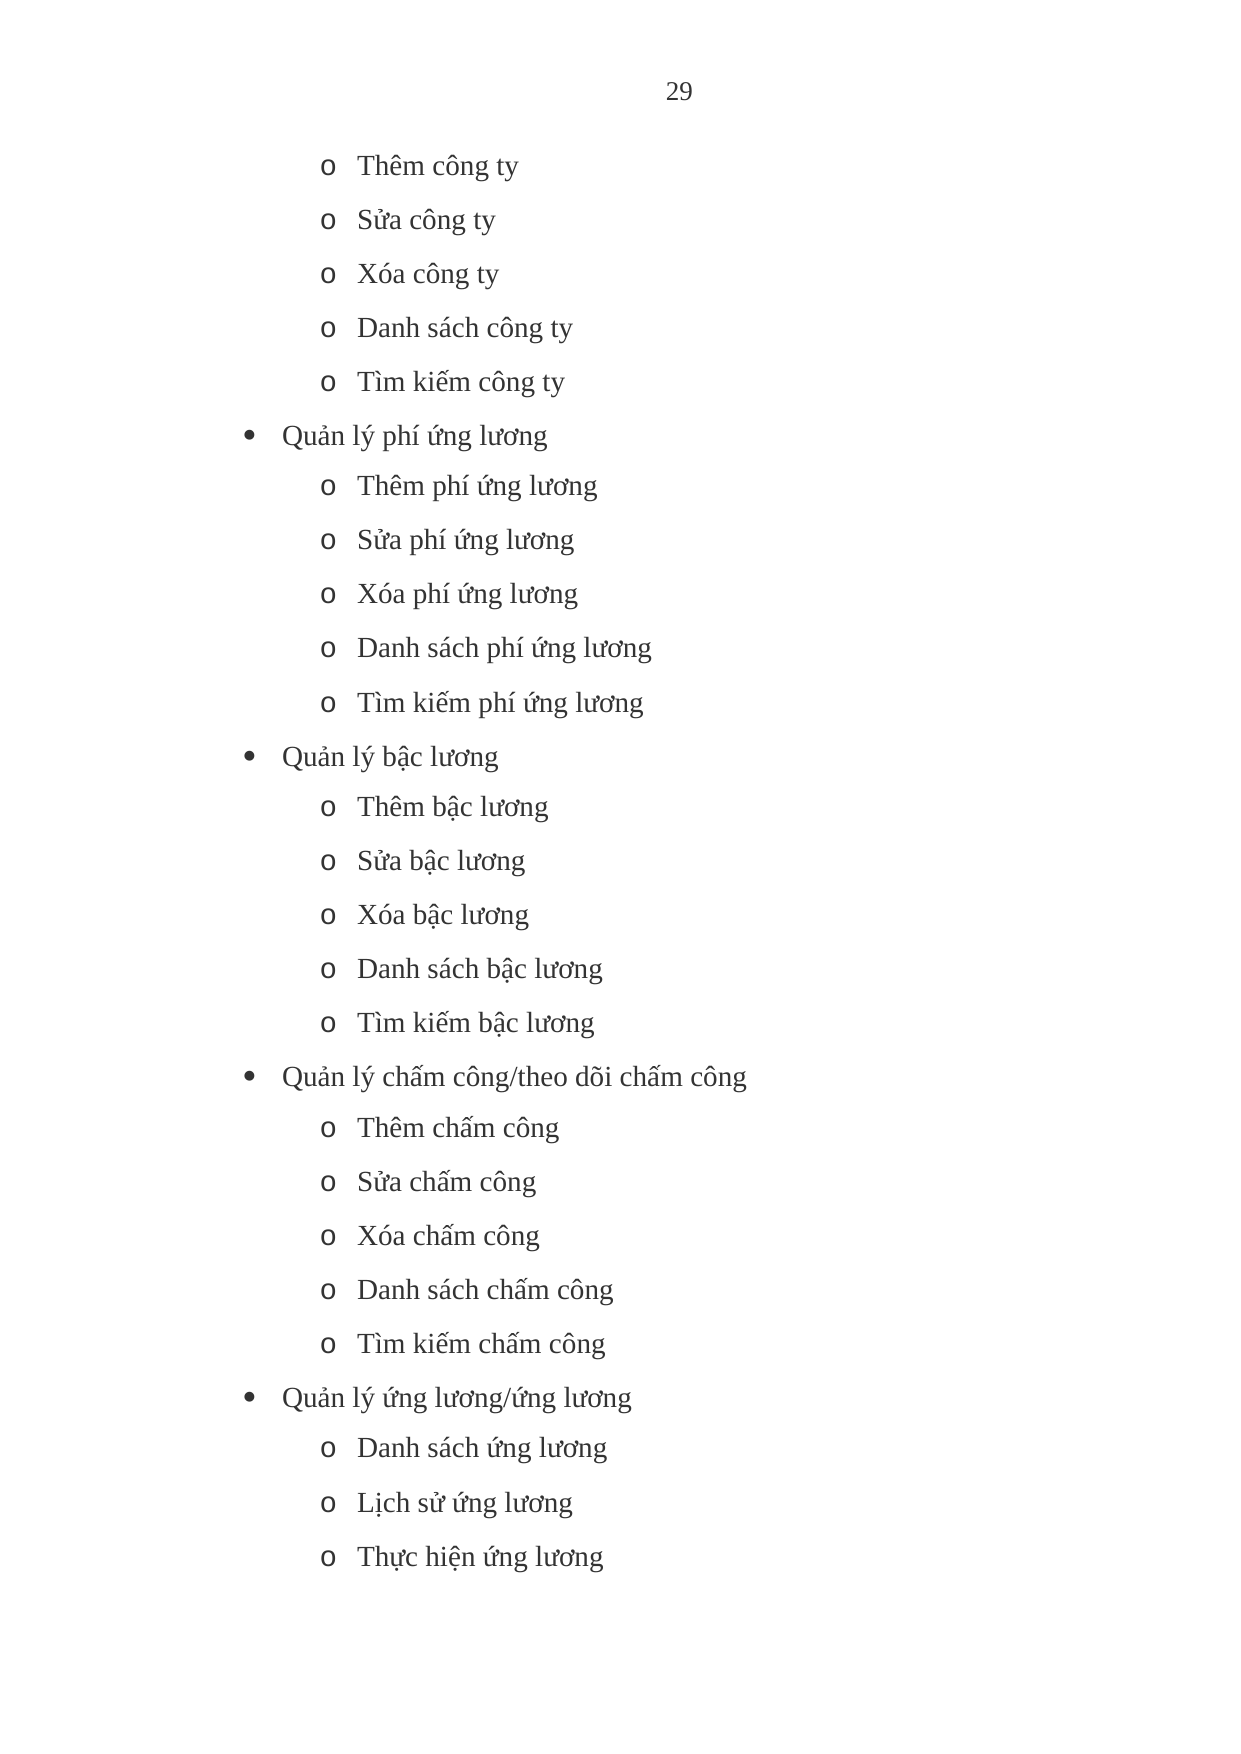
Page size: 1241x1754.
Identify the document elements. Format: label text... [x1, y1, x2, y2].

list Danh sách chấm công [319, 1272, 1152, 1308]
list Danh sách ứng lương [319, 1431, 1152, 1467]
list Xóa phí ứng lương [319, 577, 1152, 613]
list Tìm kiếm bậc lương [319, 1005, 1152, 1041]
list Tìm kiếm công ty [319, 364, 1152, 400]
list Thêm bậc lương [319, 789, 1152, 825]
list Sửa phí ứng lương [319, 522, 1152, 558]
list Thêm công ty [319, 148, 1152, 184]
list Xóa chấm công [319, 1218, 1152, 1254]
list Lịch sử ứng lương [319, 1485, 1152, 1521]
list Sửa công ty [319, 202, 1152, 238]
list Sửa chấm công [319, 1164, 1152, 1200]
list Tìm kiếm chấm công [319, 1326, 1152, 1362]
list Xóa bậc lương [319, 897, 1152, 933]
list Danh sách công ty [319, 310, 1152, 346]
list Thêm chấm công [319, 1110, 1152, 1146]
list Tìm kiếm phí ứng lương [319, 685, 1152, 721]
list Quản lý chấm công/theo dõi chấm công [244, 1059, 1152, 1093]
list Quản lý ứng lương/ứng lương [244, 1380, 1152, 1414]
list Danh sách bậc lương [319, 951, 1152, 987]
list Quản lý phí ứng lương [244, 418, 1152, 452]
list Sửa bậc lương [319, 843, 1152, 879]
list Xóa công ty [319, 256, 1152, 292]
list Danh sách phí ứng lương [319, 631, 1152, 667]
list Thêm phí ứng lương [319, 468, 1152, 504]
list Quản lý bậc lương [244, 739, 1152, 772]
list Thực hiện ứng lương [319, 1539, 1152, 1575]
